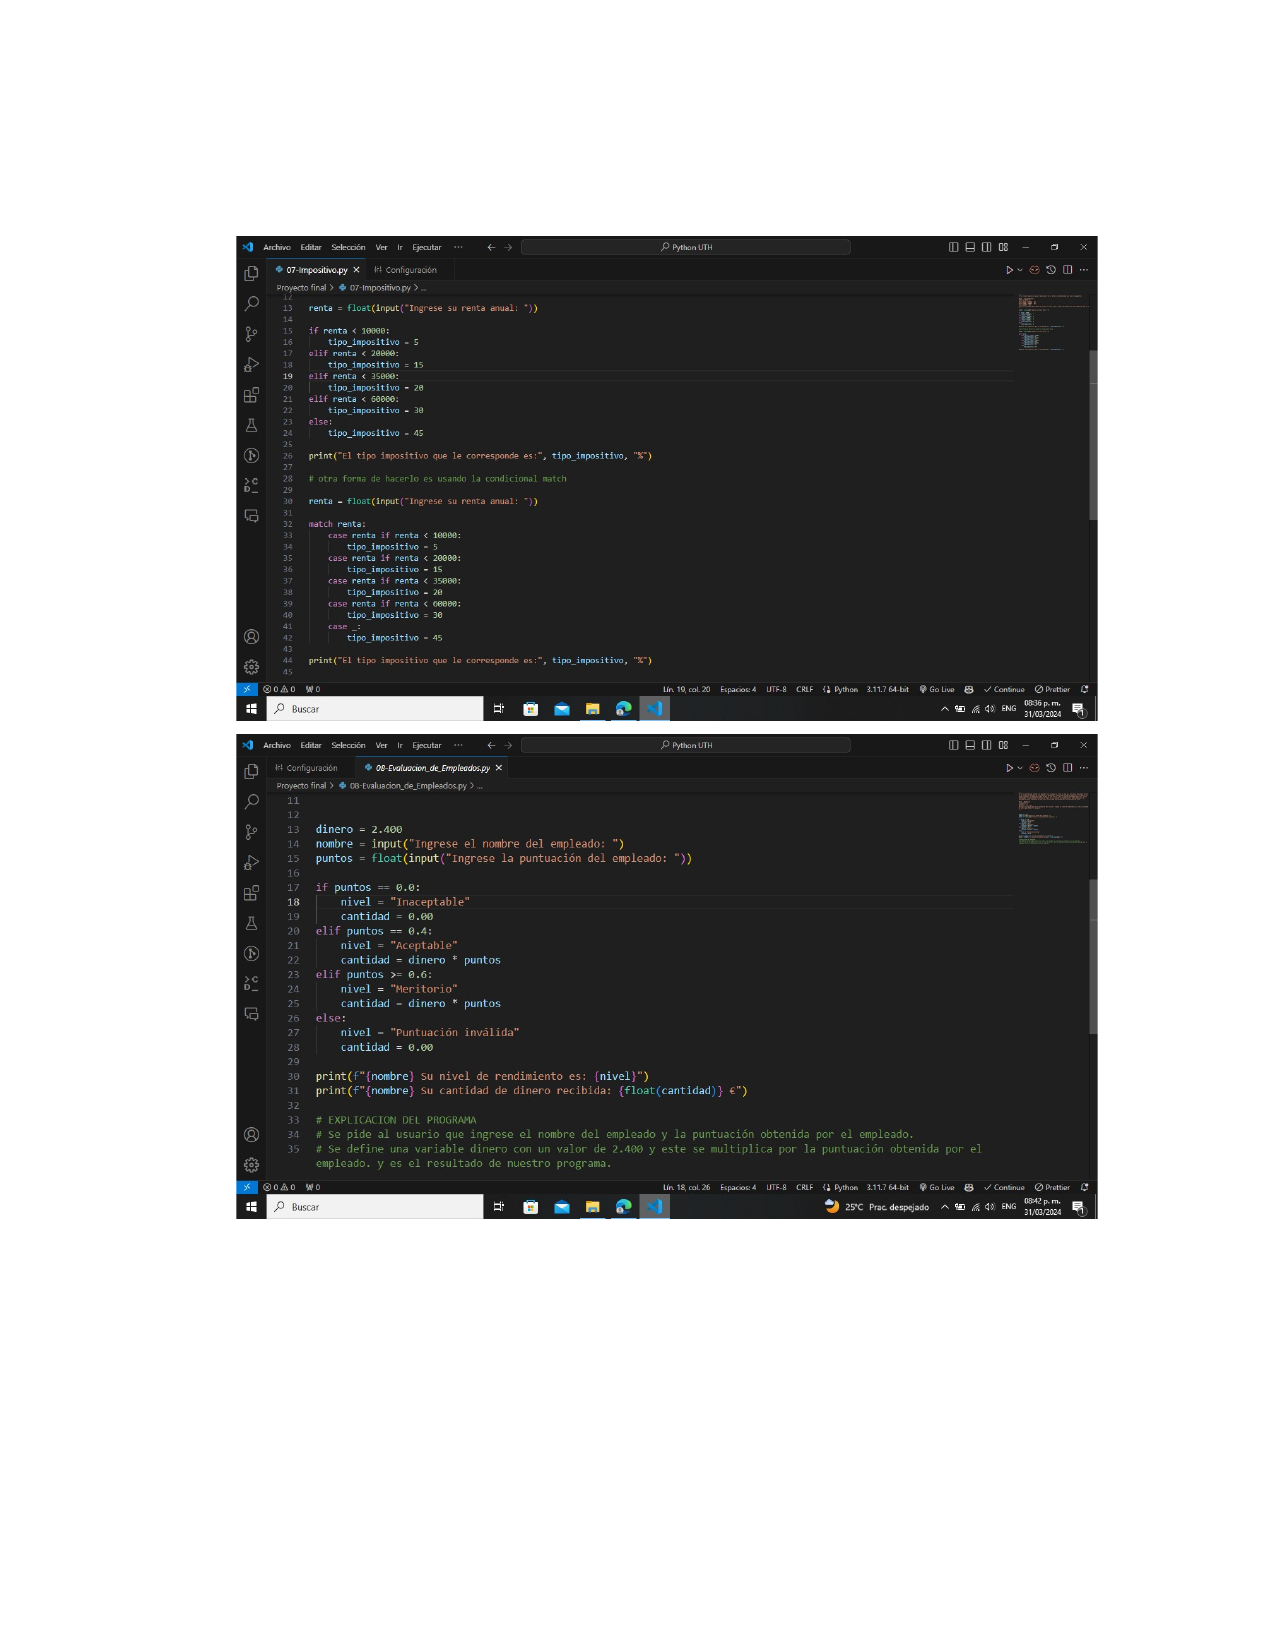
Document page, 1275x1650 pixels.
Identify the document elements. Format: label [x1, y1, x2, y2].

picture [236, 734, 1098, 1219]
picture [236, 236, 1098, 721]
